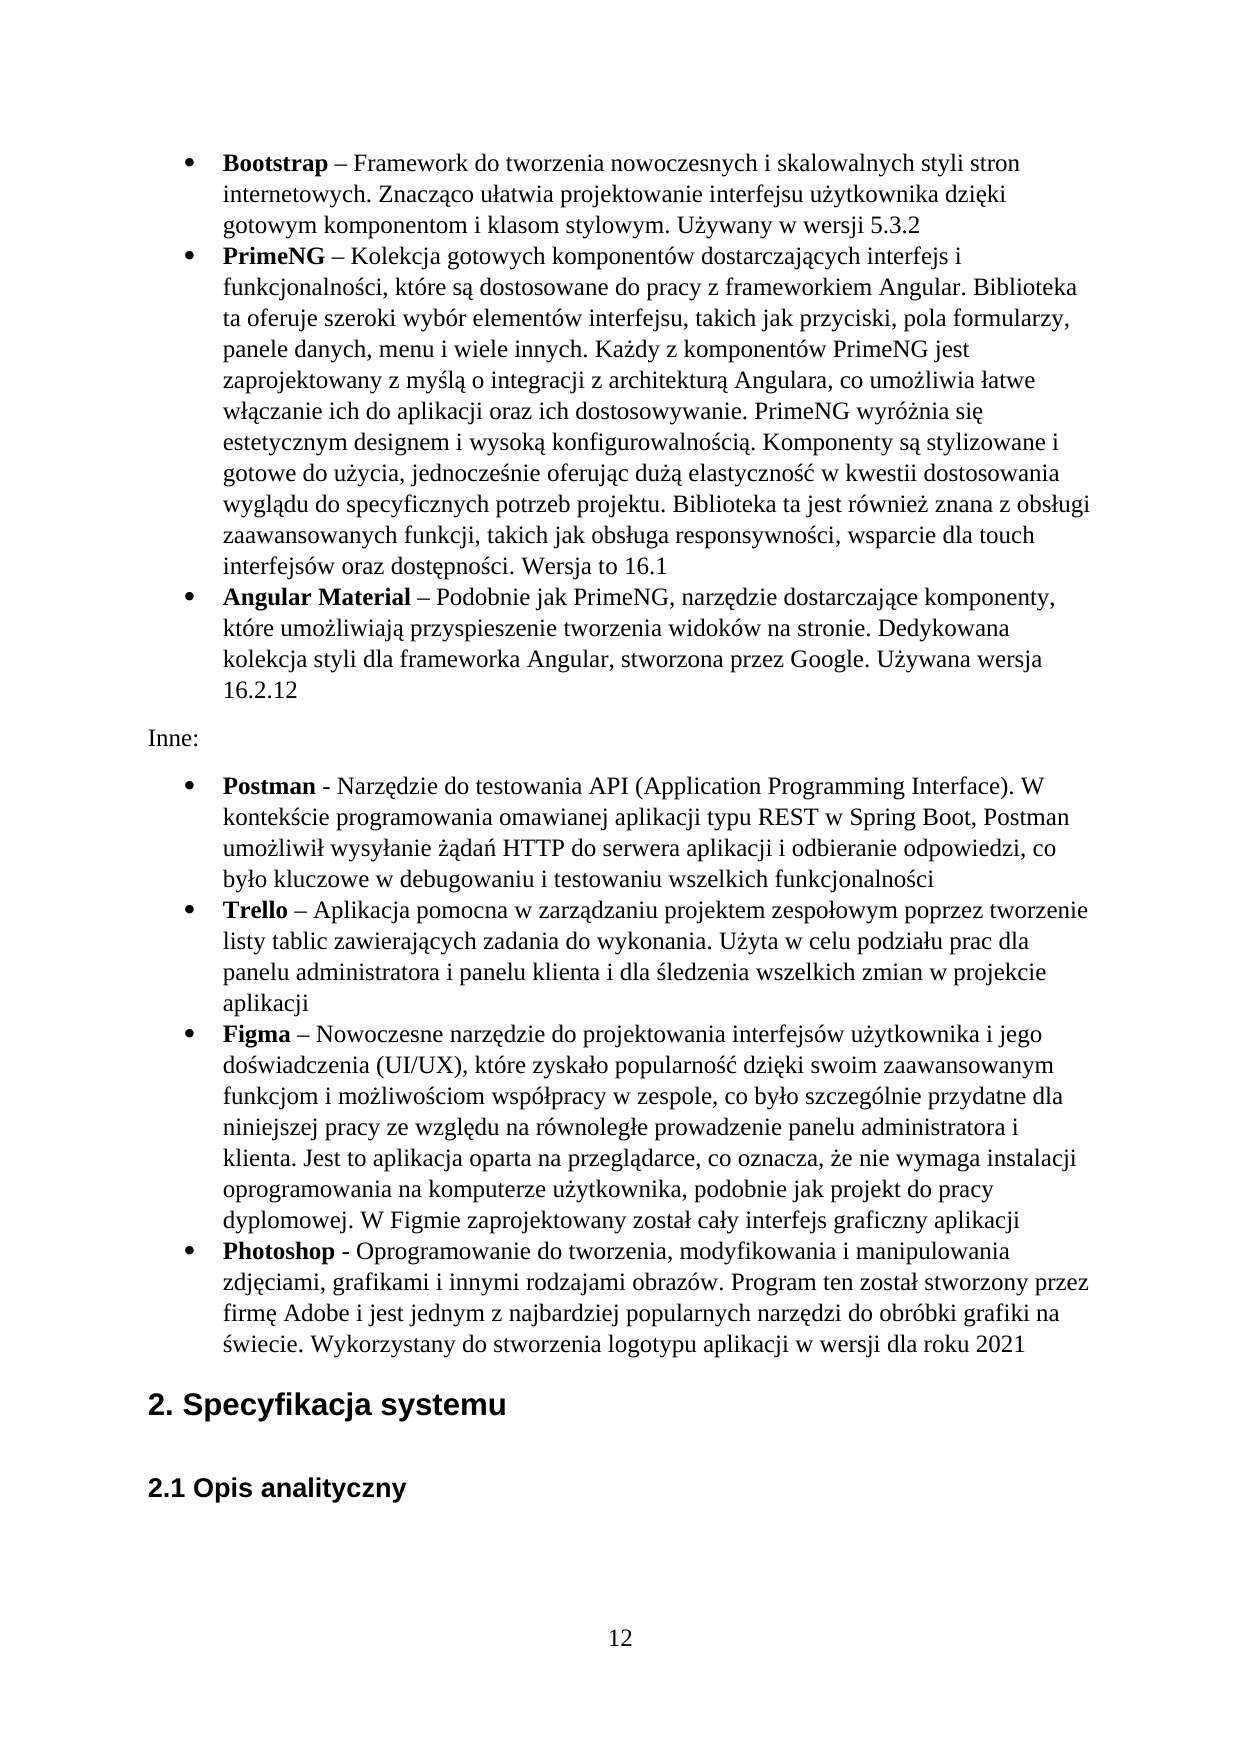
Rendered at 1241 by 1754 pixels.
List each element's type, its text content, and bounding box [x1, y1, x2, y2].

list Photoshop - Oprogramowanie do tworzenia, modyfikowania i manipulowania zdjęciami, grafikami i innymi rodzajami obrazów. Program ten został stworzony przez firmę Adobe i jest jednym z najbardziej popularnych narzędzi do obróbki grafiki na świecie. Wykorzystany do stworzenia logotypu aplikacji w wersji dla roku 2021 [185, 1236, 1093, 1358]
list Angular Material – Podobnie jak PrimeNG, narzędzie dostarczające komponenty, które umożliwiają przyspieszenie tworzenia widoków na stronie. Dedykowana kolekcja styli dla frameworka Angular, stworzona przez Google. Używana wersja 16.2.12 [185, 582, 1093, 704]
list PrimeNG – Kolekcja gotowych komponentów dostarczających interfejs i funkcjonalności, które są dostosowane do pracy z frameworkiem Angular. Biblioteka ta oferuje szeroki wybór elementów interfejsu, takich jak przyciski, pola formularzy, panele danych, menu i wiele innych. Każdy z komponentów PrimeNG jest zaprojektowany z myślą o integracji z architekturą Angulara, co umożliwia łatwe włączanie ich do aplikacji oraz ich dostosowywanie. PrimeNG wyróżnia się estetycznym designem i wysoką konfigurowalnością. Komponenty są stylizowane i gotowe do użycia, jednocześnie oferując dużą elastyczność w kwestii dostosowania wyglądu do specyficznych potrzeb projektu. Biblioteka ta jest również znana z obsługi zaawansowanych funkcji, takich jak obsługa responsywności, wsparcie dla touch interfejsów oraz dostępności. Wersja to 16.1 [185, 241, 1093, 580]
text Inne: [148, 723, 1093, 752]
list Figma – Nowoczesne narzędzie do projektowania interfejsów użytkownika i jego doświadczenia (UI/UX), które zyskało popularność dzięki swoim zaawansowanym funkcjom i możliwościom współpracy w zespole, co było szczególnie przydatne dla niniejszej pracy ze względu na równoległe prowadzenie panelu administratora i klienta. Jest to aplikacja oparta na przeglądarce, co oznacza, że nie wymaga instalacji oprogramowania na komputerze użytkownika, podobnie jak projekt do pracy dyplomowej. W Figmie zaprojektowany został cały interfejs graficzny aplikacji [185, 1019, 1093, 1234]
list Postman - Narzędzie do testowania API (Application Programming Interface). W kontekście programowania omawianej aplikacji typu REST w Spring Boot, Postman umożliwił wysyłanie żądań HTTP do serwera aplikacji i odbieranie odpowiedzi, co było kluczowe w debugowaniu i testowaniu wszelkich funkcjonalności [185, 771, 1093, 893]
subtitle 2. Specyfikacja systemu [148, 1386, 1093, 1421]
subtitle 2.1 Opis analityczny [148, 1472, 1093, 1503]
list Trello – Aplikacja pomocna w zarządzaniu projektem zespołowym poprzez tworzenie listy tablic zawierających zadania do wykonania. Użyta w celu podziału prac dla panelu administratora i panelu klienta i dla śledzenia wszelkich zmian w projekcie aplikacji [185, 895, 1093, 1017]
list Bootstrap – Framework do tworzenia nowoczesnych i skalowalnych styli stron internetowych. Znacząco ułatwia projektowanie interfejsu użytkownika dzięki gotowym komponentom i klasom stylowym. Używany w wersji 5.3.2 [185, 148, 1093, 238]
